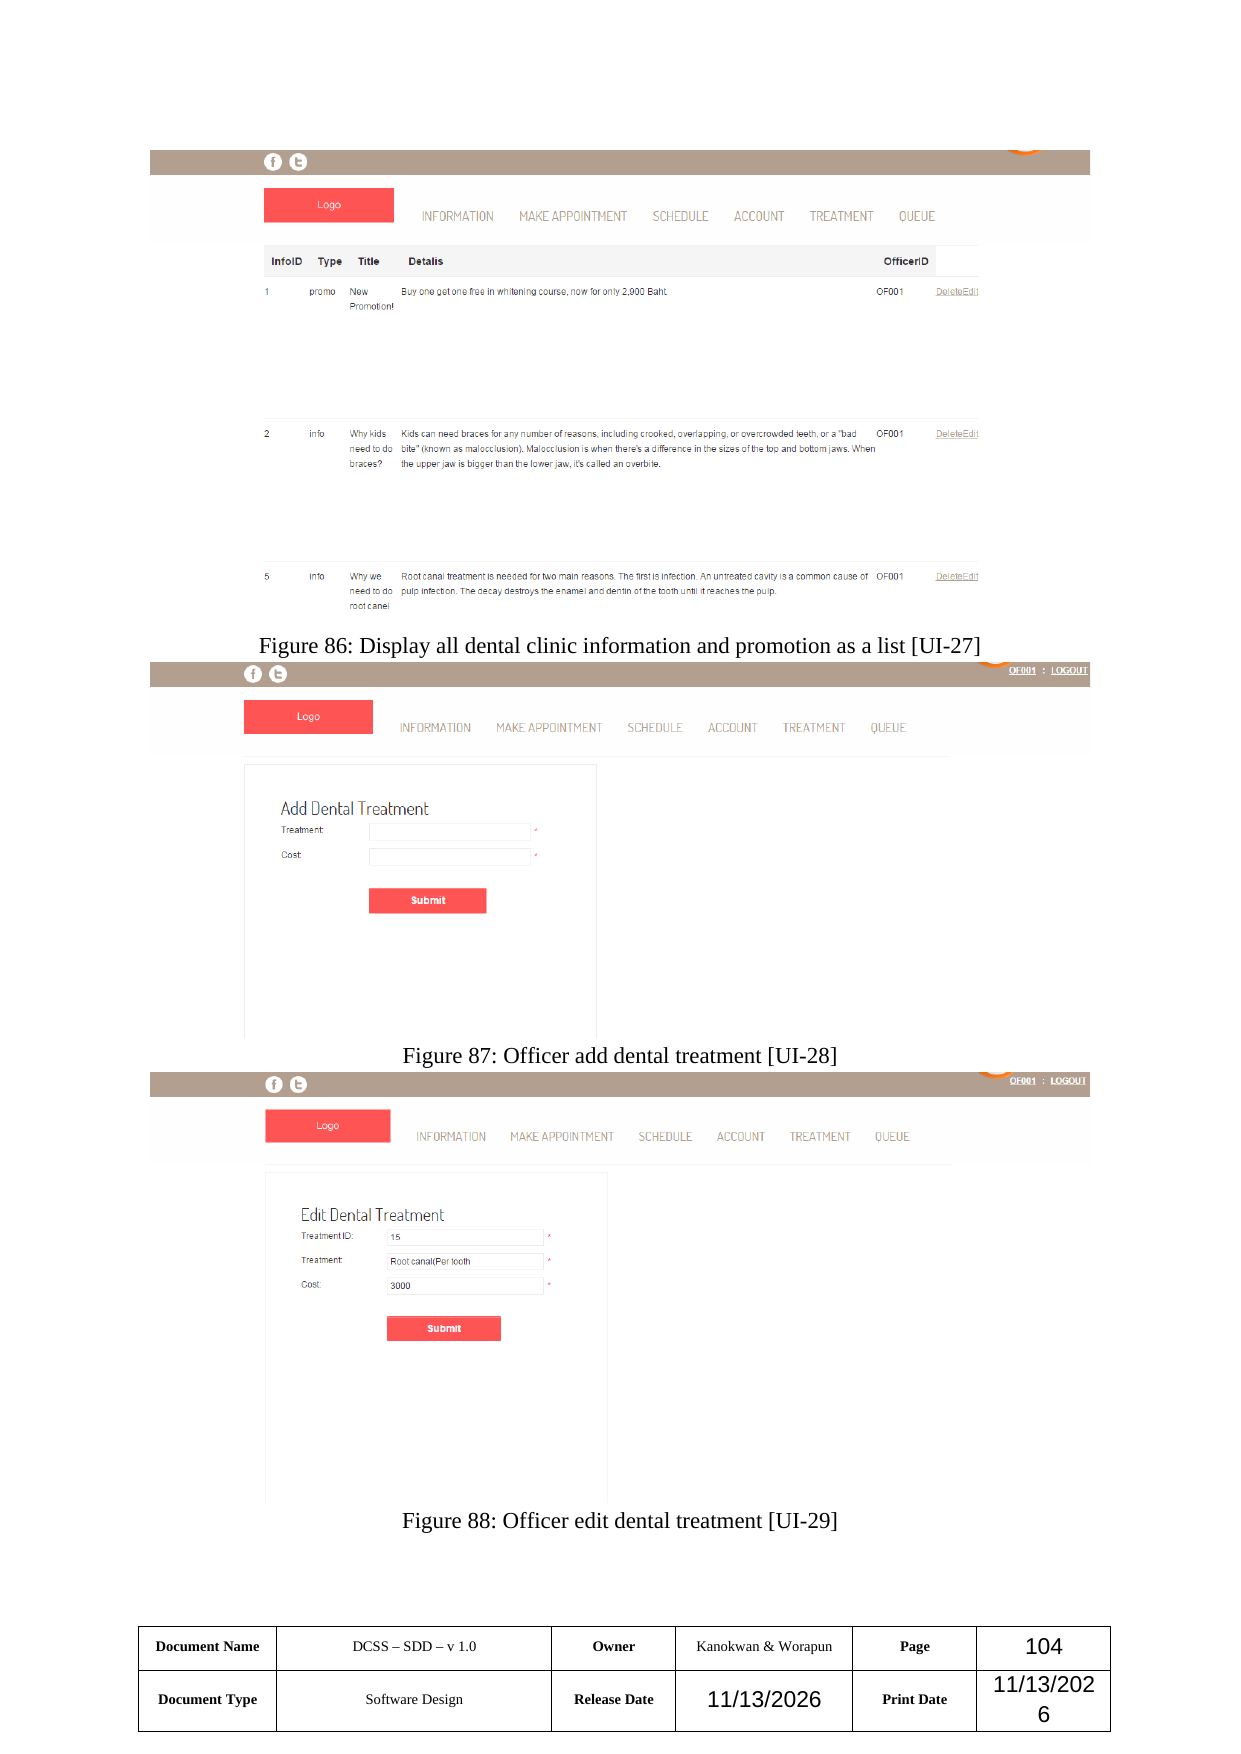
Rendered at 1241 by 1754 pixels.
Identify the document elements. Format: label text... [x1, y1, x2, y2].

text Figure 88: Officer edit dental treatment [UI-29] [150, 1507, 1090, 1533]
text Figure 87: Officer add dental treatment [UI-28] [150, 1042, 1090, 1068]
picture [150, 1072, 1091, 1503]
picture [150, 150, 1091, 629]
text Figure 86: Display all dental clinic information and promotion as a list [UI-27] [150, 632, 1090, 659]
picture [150, 662, 1091, 1039]
